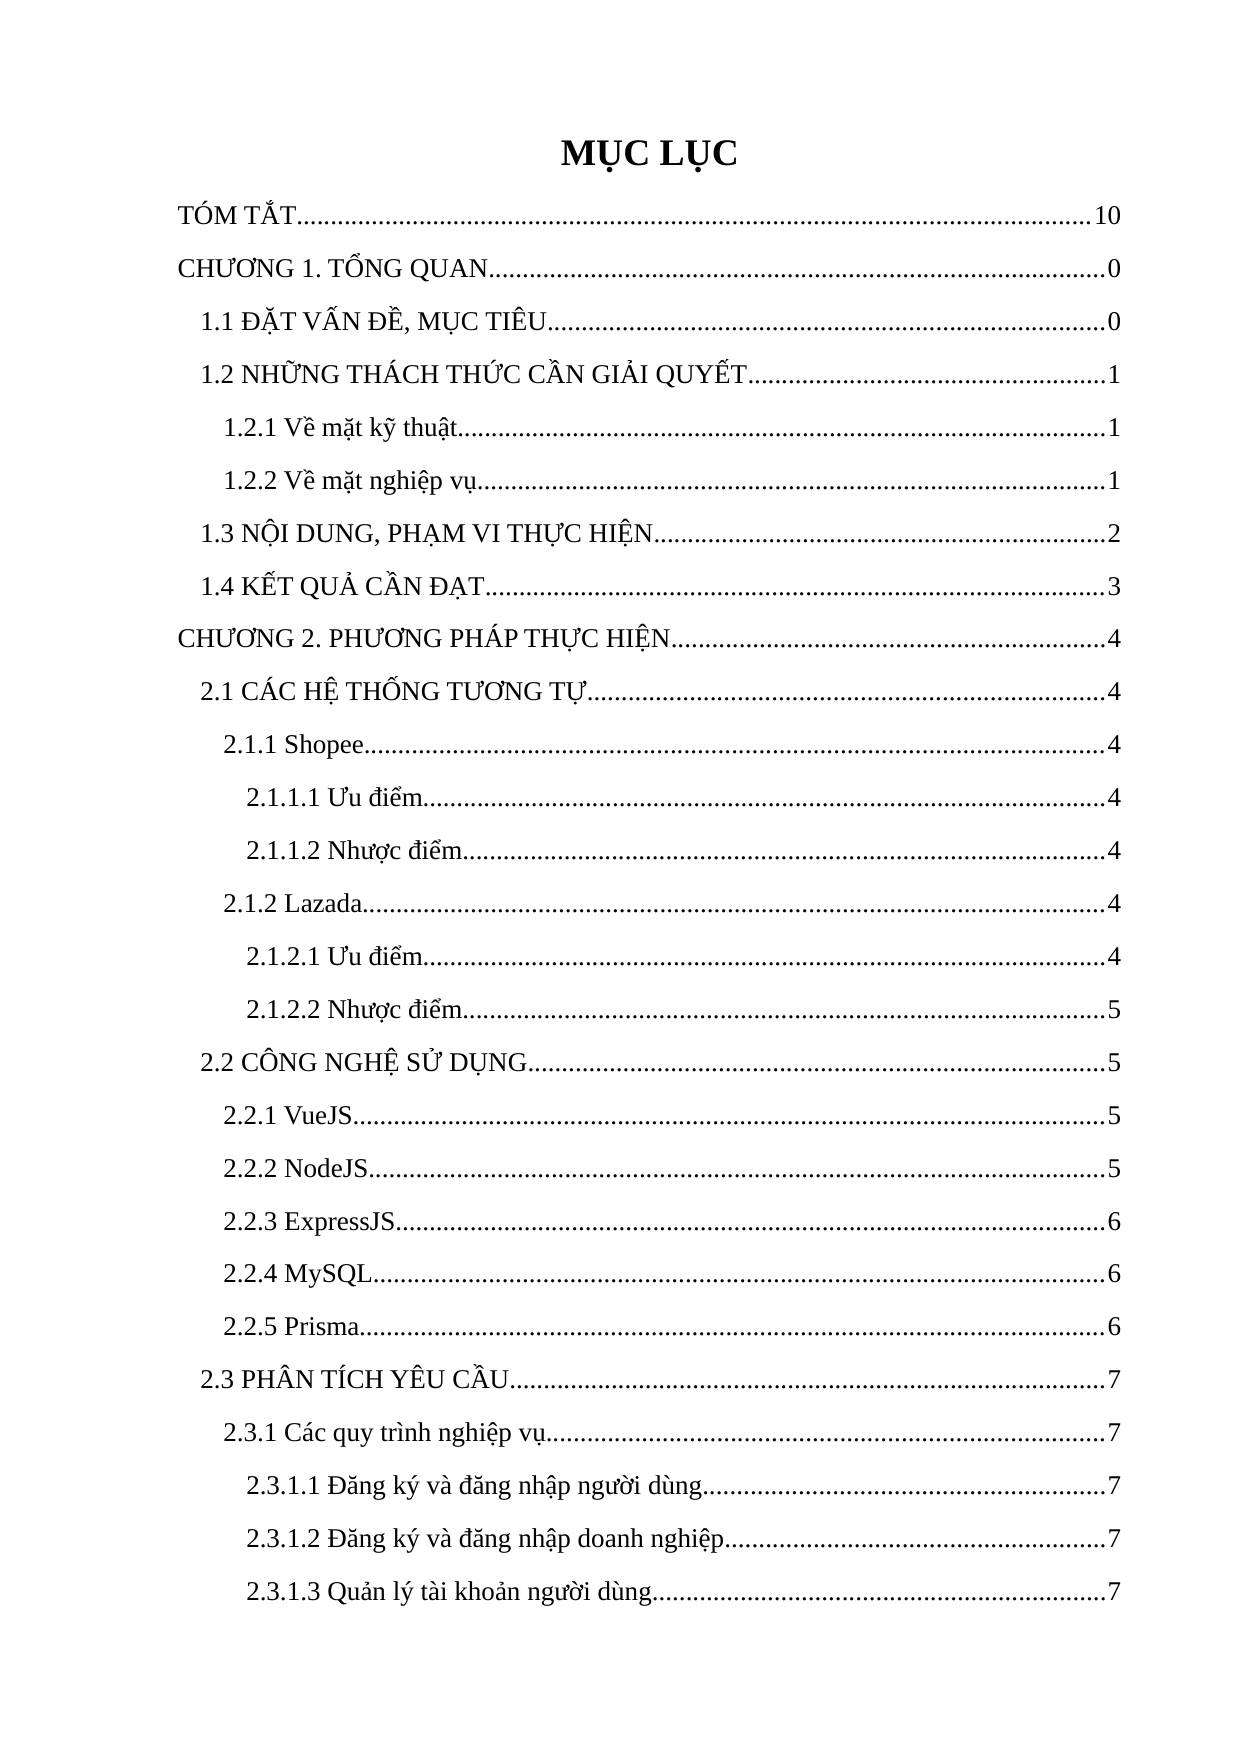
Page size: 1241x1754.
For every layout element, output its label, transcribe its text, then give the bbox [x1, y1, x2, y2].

text 2.2.3 ExpressJS 6 [223, 1204, 1122, 1236]
text 2.2.1 VueJS 5 [223, 1099, 1122, 1130]
text TÓM TẮT 10 [177, 199, 1122, 230]
text 2.2.2 NodeJS 5 [223, 1152, 1122, 1183]
text MỤC LỤC [177, 131, 1122, 174]
text 2.1.1 Shopee 4 [223, 728, 1122, 759]
text 1.4 KẾT QUẢ CẦN ĐẠT 3 [200, 569, 1122, 601]
text 1.1 ĐẶT VẤN ĐỀ, MỤC TIÊU 0 [200, 305, 1122, 336]
text 2.3 PHÂN TÍCH YÊU CẦU 7 [200, 1363, 1122, 1394]
text CHƯƠNG 2. PHƯƠNG PHÁP THỰC HIỆN 4 [177, 622, 1122, 654]
text 2.1.2.2 Nhược điểm 5 [246, 993, 1122, 1024]
text 1.2.1 Về mặt kỹ thuật 1 [223, 411, 1122, 442]
text 2.3.1.3 Quản lý tài khoản người dùng 7 [246, 1575, 1122, 1606]
text 2.1.1.2 Nhược điểm 4 [246, 834, 1122, 865]
text 2.1.2 Lazada 4 [223, 887, 1122, 918]
text 2.2.5 Prisma 6 [223, 1310, 1122, 1342]
text 2.3.1 Các quy trình nghiệp vụ 7 [223, 1416, 1122, 1447]
text 1.2 NHỮNG THÁCH THỨC CẦN GIẢI QUYẾT 1 [200, 358, 1122, 389]
text 2.2.4 MySQL 6 [223, 1257, 1122, 1289]
text 2.1.1.1 Ưu điểm 4 [246, 781, 1122, 812]
text 2.2 CÔNG NGHỆ SỬ DỤNG 5 [200, 1046, 1122, 1077]
text 2.1.2.1 Ưu điểm 4 [246, 940, 1122, 971]
text CHƯƠNG 1. TỔNG QUAN 0 [177, 252, 1122, 283]
text 2.3.1.1 Đăng ký và đăng nhập người dùng 7 [246, 1469, 1122, 1500]
text 1.3 NỘI DUNG, PHẠM VI THỰC HIỆN 2 [200, 517, 1122, 548]
text 2.1 CÁC HỆ THỐNG TƯƠNG TỰ 4 [200, 675, 1122, 707]
text 1.2.2 Về mặt nghiệp vụ 1 [223, 464, 1122, 495]
text 2.3.1.2 Đăng ký và đăng nhập doanh nghiệp 7 [246, 1522, 1122, 1553]
